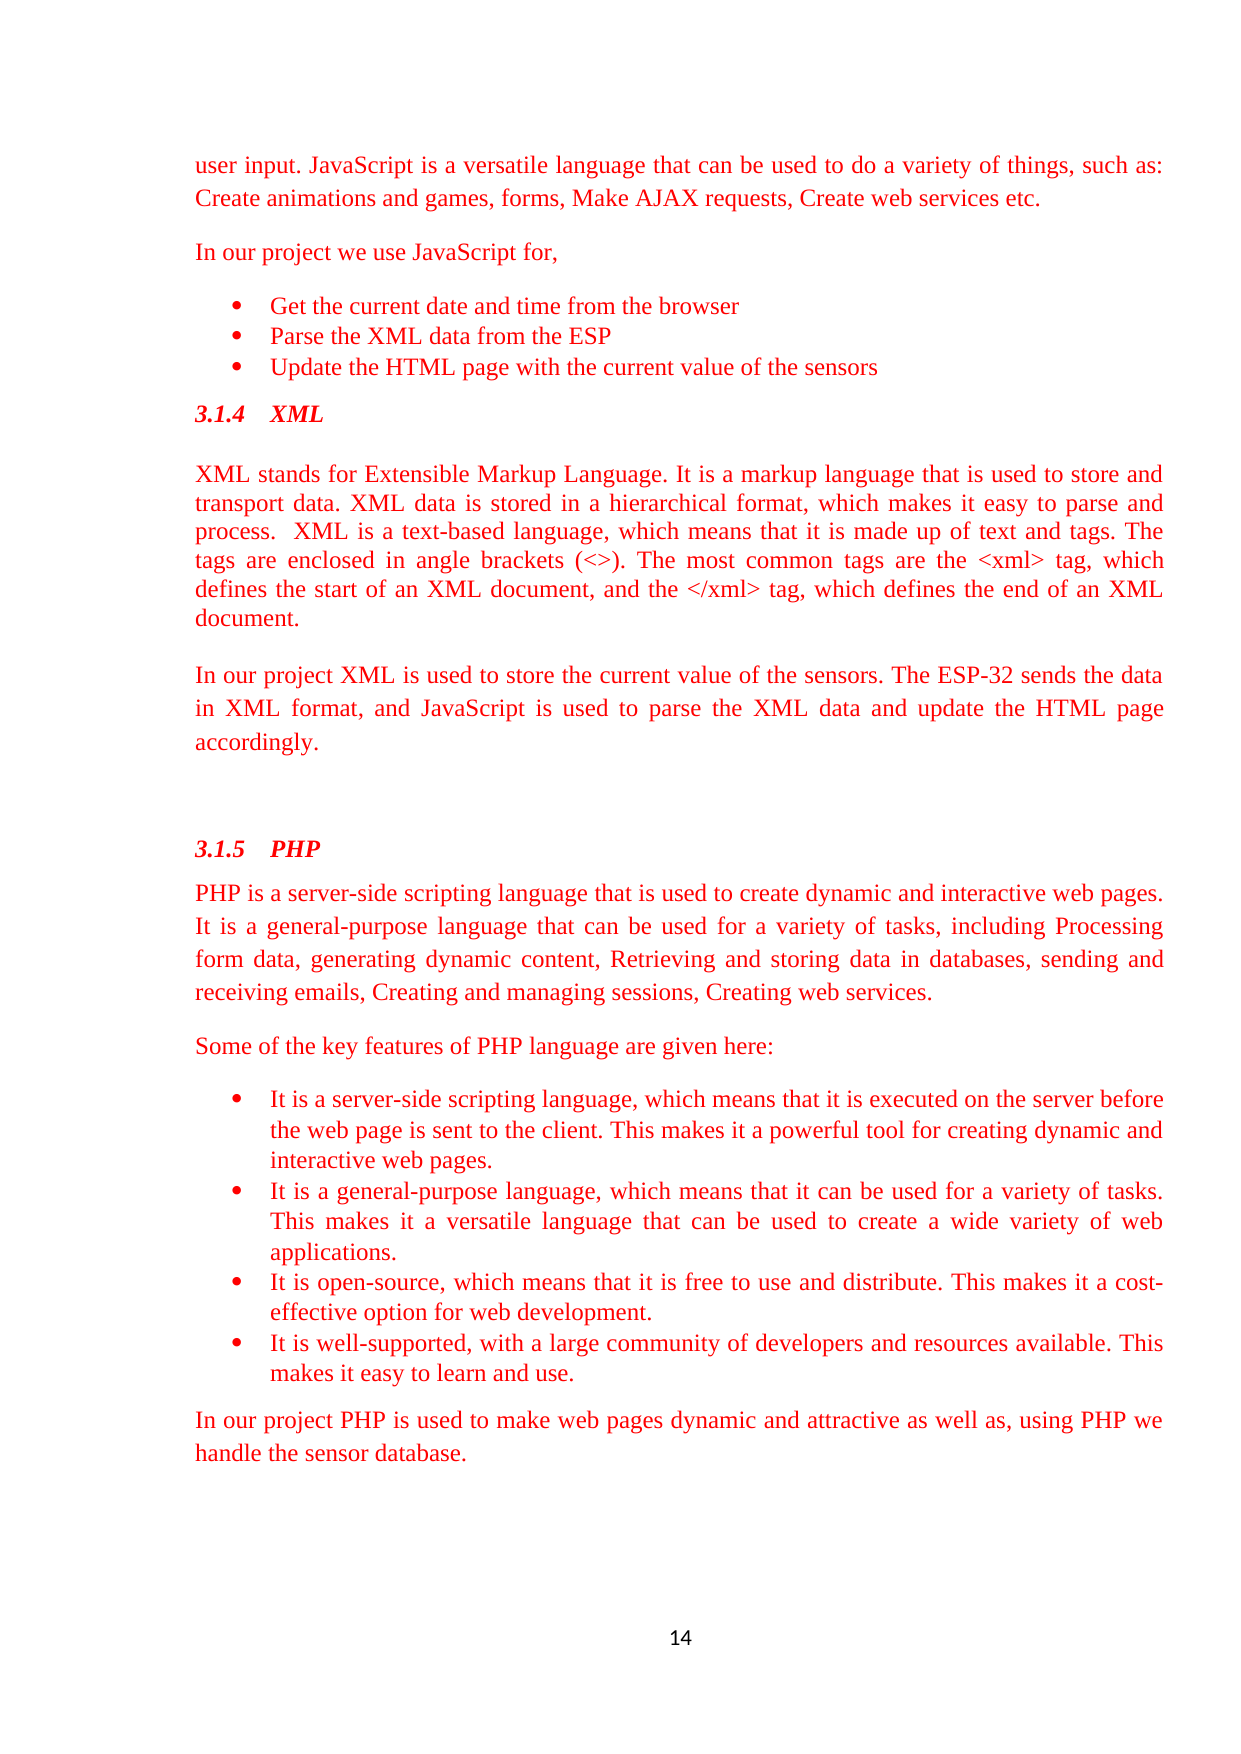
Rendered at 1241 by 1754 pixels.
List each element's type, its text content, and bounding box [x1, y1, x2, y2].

text In our project PHP is used to make web pages dynamic and attractive as well as, using PHP we handle the sensor database. [195, 1405, 1165, 1467]
list Get the current date and time from the browser [232, 291, 1165, 319]
text In our project we use JavaScript for, [195, 237, 1165, 266]
list It is a server-side scripting language, which means that it is executed on the server before the web page is sent to the client. This makes it a powerful tool for creating dynamic and interactive web pages. [232, 1084, 1165, 1174]
list It is a general-purpose language, which means that it can be used for a variety of tasks. This makes it a versatile language that can be used to create a wide variety of web applications. [232, 1176, 1165, 1265]
subtitle PHP [195, 834, 1165, 863]
list Update the HTML page with the current value of the sensors [232, 352, 1165, 380]
list It is open-source, which means that it is free to use and distribute. This makes it a cost-effective option for web development. [232, 1267, 1165, 1326]
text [195, 150, 1165, 212]
text XML stands for Extensible Markup Language. It is a markup language that is used to store and transport data. XML data is stored in a hierarchical format, which makes it easy to parse and process. XML is a text-based language, which means that it is made up of text and tags. The tags are enclosed in angle brackets (<>). The most common tags are the <xml> tag, which defines the start of an XML document, and the </xml> tag, which defines the end of an XML document. [195, 459, 1165, 631]
list Parse the XML data from the ESP [232, 321, 1165, 350]
text PHP is a server-side scripting language that is used to create dynamic and interactive web pages. It is a general-purpose language that can be used for a variety of tasks, including Processing form data, generating dynamic content, Retrieving and storing data in databases, sending and receiving emails, Creating and managing sessions, Creating web services. [195, 878, 1165, 1006]
subtitle XML [195, 399, 1165, 427]
text Some of the key features of PHP language are given here: [195, 1031, 1165, 1059]
list It is well-supported, with a large community of developers and resources available. This makes it easy to learn and use. [232, 1328, 1165, 1387]
text In our project XML is used to store the current value of the sensors. The ESP-32 sends the data in XML format, and JavaScript is used to parse the XML data and update the HTML page accordingly. [195, 661, 1165, 755]
